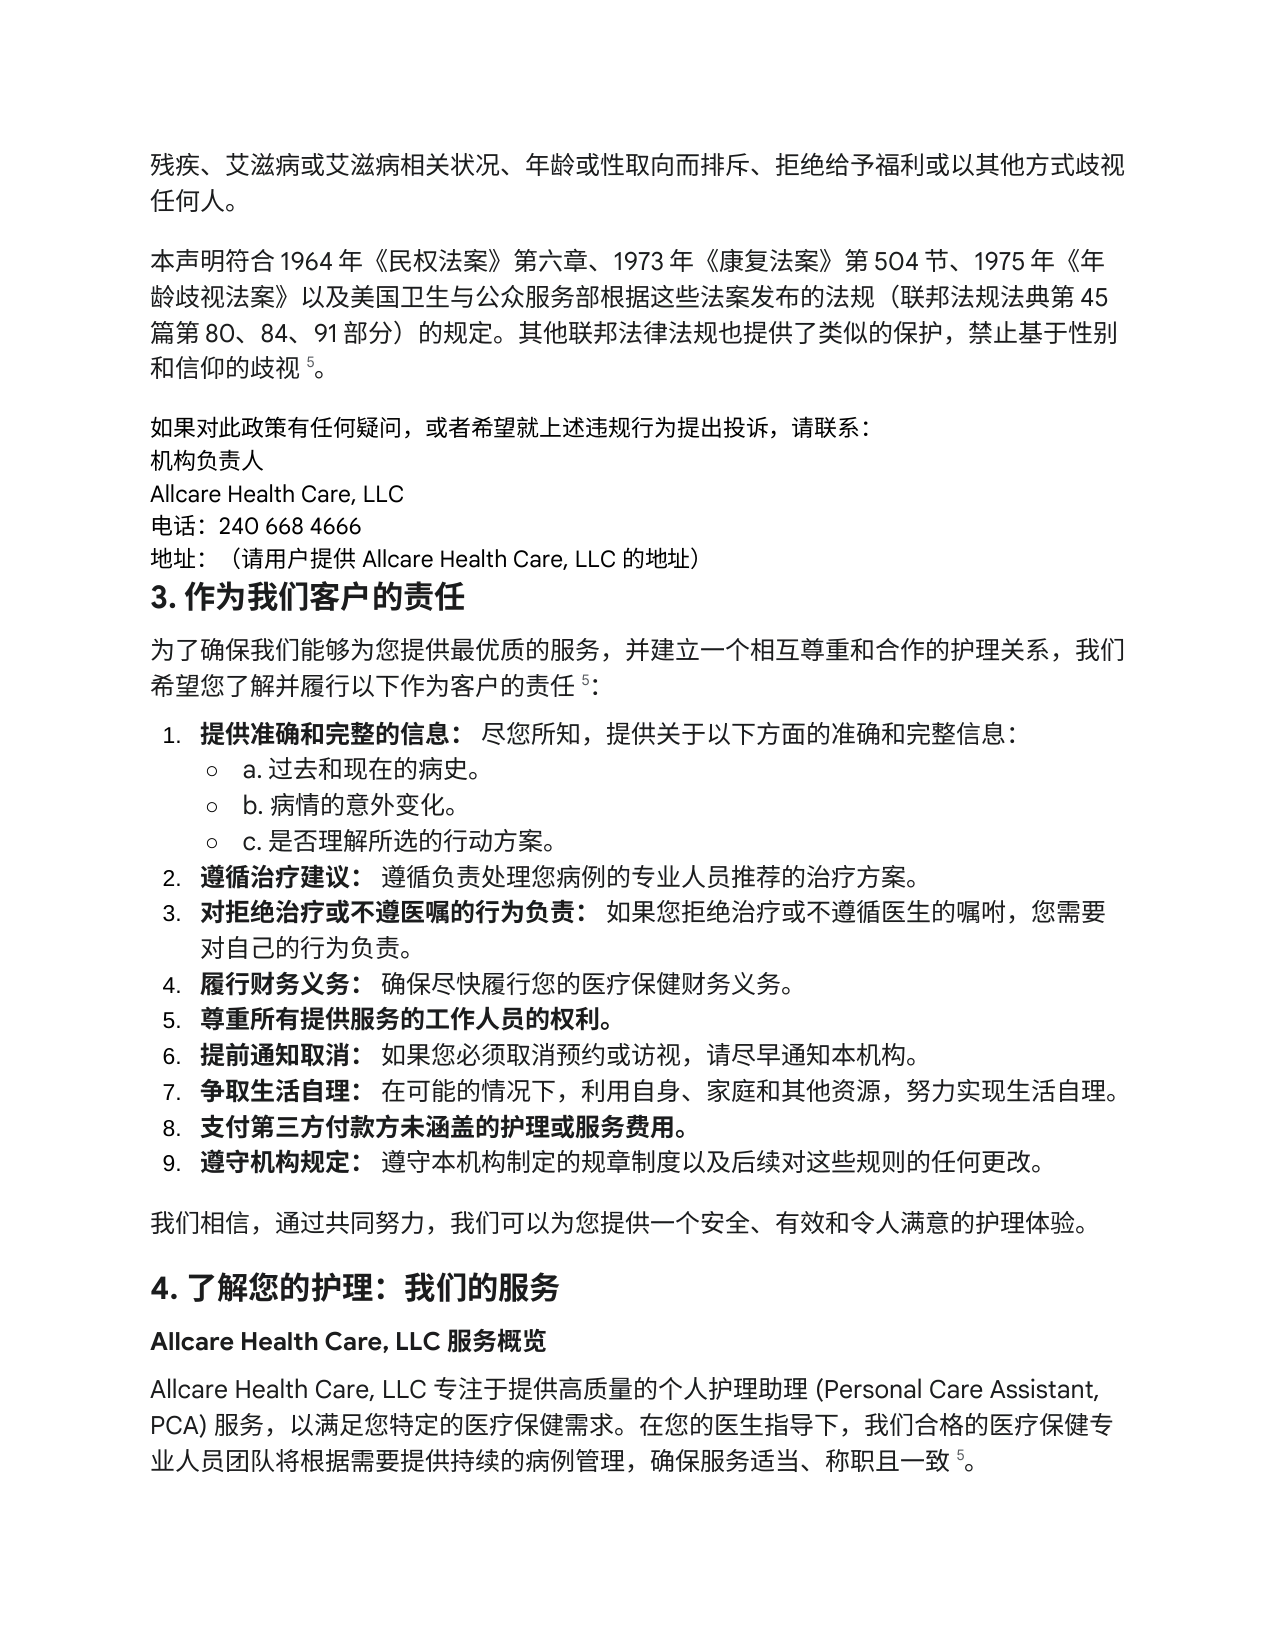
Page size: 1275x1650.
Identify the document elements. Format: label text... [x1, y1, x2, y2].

subtitle 4. 了解您的护理：我们的服务 [150, 1269, 1125, 1308]
list 对拒绝治疗或不遵医嘱的行为负责： 如果您拒绝治疗或不遵循医生的嘱咐，您需要对自己的行为负责。 [162, 898, 1125, 965]
list 提供准确和完整的信息： 尽您所知，提供关于以下方面的准确和完整信息： [162, 719, 1125, 750]
list 遵循治疗建议： 遵循负责处理您病例的专业人员推荐的治疗方案。 [162, 862, 1125, 893]
text 本声明符合1964年《民权法案》第六章、1973年《康复法案》第504节、1975年《年龄歧视法案》以及美国卫生与公众服务部根据这些法案发布的法规（联邦法规法典第45篇第80、84、91部分）的规定。其他联邦法律法规也提供了类似的保护，禁止基于性别和信仰的歧视 5。 [150, 246, 1125, 385]
text Allcare Health Care, LLC 专注于提供高质量的个人护理助理 (Personal Care Assistant, PCA) 服务，以满足您特定的医疗保健需求。在您的医生指导下，我们合格的医疗保健专业人员团队将根据需要提供持续的病例管理，确保服务适当、称职且一致 5。 [150, 1374, 1125, 1477]
text 地址：（请用户提供 Allcare Health Care, LLC 的地址） [150, 545, 1125, 574]
list a. 过去和现在的病史。 [205, 755, 1125, 786]
list 争取生活自理： 在可能的情况下，利用自身、家庭和其他资源，努力实现生活自理。 [162, 1076, 1125, 1108]
text Allcare Health Care, LLC [150, 480, 1125, 508]
text 为了确保我们能够为您提供最优质的服务，并建立一个相互尊重和合作的护理关系，我们希望您了解并履行以下作为客户的责任 5： [150, 635, 1125, 702]
list 支付第三方付款方未涵盖的护理或服务费用。 [162, 1112, 1125, 1143]
list b. 病情的意外变化。 [205, 790, 1125, 822]
text 机构负责人 [150, 447, 1125, 476]
text 我们相信，通过共同努力，我们可以为您提供一个安全、有效和令人满意的护理体验。 [150, 1208, 1125, 1240]
subtitle 3. 作为我们客户的责任 [150, 578, 1125, 617]
text 如果对此政策有任何疑问，或者希望就上述违规行为提出投诉，请联系： [150, 414, 1125, 443]
list c. 是否理解所选的行动方案。 [205, 826, 1125, 857]
list 提前通知取消： 如果您必须取消预约或访视，请尽早通知本机构。 [162, 1041, 1125, 1072]
text 电话：240 668 4666 [150, 512, 1125, 541]
subtitle Allcare Health Care, LLC 服务概览 [150, 1326, 1125, 1358]
list 尊重所有提供服务的工作人员的权利。 [162, 1005, 1125, 1036]
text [150, 150, 1125, 217]
list 履行财务义务： 确保尽快履行您的医疗保健财务义务。 [162, 969, 1125, 1000]
list 遵守机构规定： 遵守本机构制定的规章制度以及后续对这些规则的任何更改。 [162, 1148, 1125, 1179]
